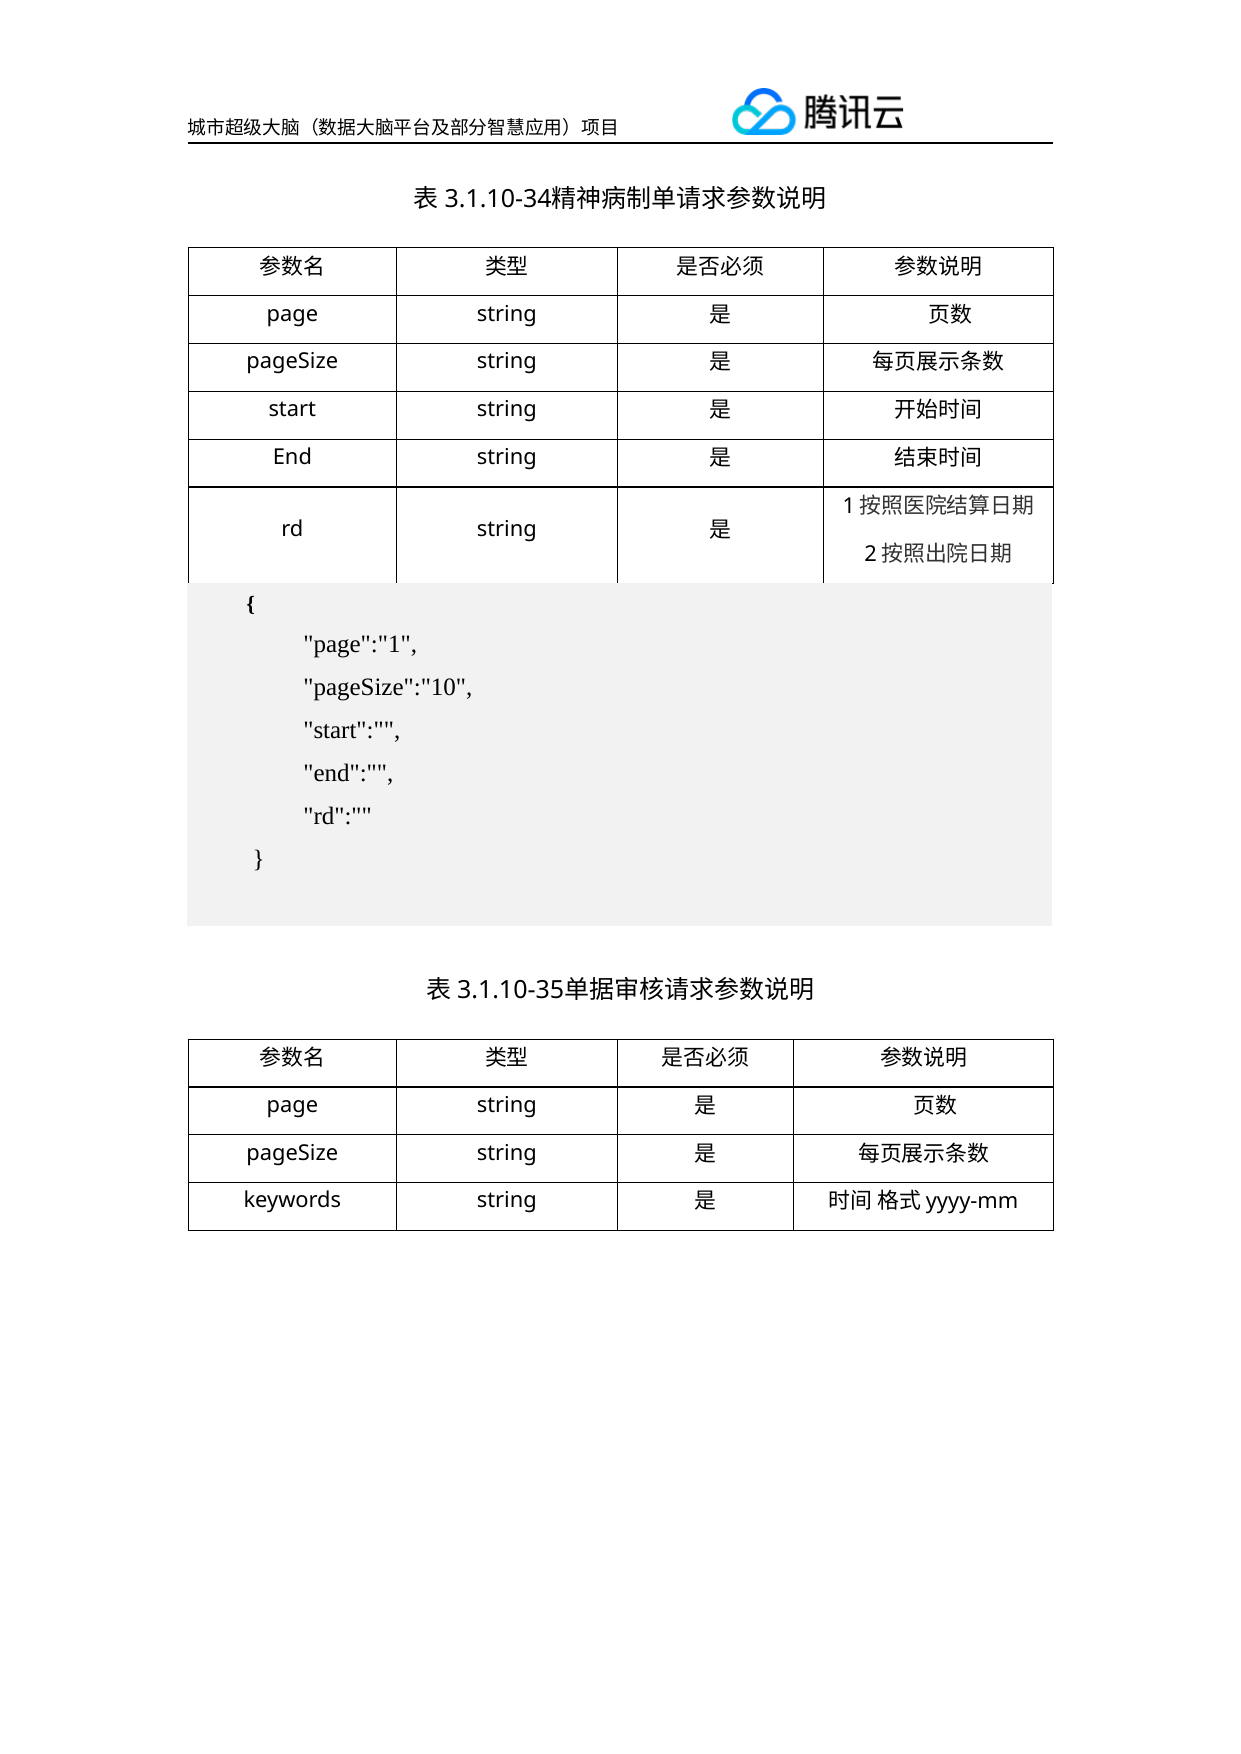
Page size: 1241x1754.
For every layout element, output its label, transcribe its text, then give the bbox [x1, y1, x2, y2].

table_cell string [397, 1135, 617, 1182]
table_cell 是 [618, 440, 823, 486]
table_cell 每页展示条数 [794, 1135, 1053, 1182]
table_cell 是 [618, 392, 823, 438]
table_header 类型 [397, 248, 617, 295]
table_cell 是 [618, 1135, 793, 1182]
table_cell page [189, 296, 396, 343]
table_cell pageSize [189, 1135, 396, 1182]
table_cell pageSize [189, 344, 396, 391]
table_cell 页数 [824, 296, 1053, 343]
table_header 参数说明 [794, 1040, 1053, 1086]
table_cell string [397, 488, 617, 582]
table_cell 是 [618, 1183, 793, 1230]
table_header 类型 [397, 1040, 617, 1086]
table_cell 开始时间 [824, 392, 1053, 438]
table_header 参数名 [189, 1040, 396, 1086]
table_cell string [397, 1088, 617, 1134]
table_cell string [397, 1183, 617, 1230]
table_cell 是 [618, 488, 823, 582]
table_cell string [397, 392, 617, 438]
picture [748, 128, 780, 135]
table_header 参数说明 [824, 248, 1053, 295]
table_cell 1按照医院结算日期 2按照出院日期 [824, 488, 1053, 582]
table_cell 是 [618, 344, 823, 391]
table_cell 是 [618, 296, 823, 343]
table_cell 每页展示条数 [824, 344, 1053, 391]
table_cell 是 [618, 1088, 793, 1134]
table_cell keywords [189, 1183, 396, 1230]
text 表 3.1.10-34精神病制单请求参数说明 [187, 164, 1053, 229]
table_cell 页数 [794, 1088, 1053, 1134]
picture [732, 88, 904, 135]
picture [760, 111, 790, 129]
table_cell End [189, 440, 396, 486]
table_header 是否必须 [618, 248, 823, 295]
table_cell start [189, 392, 396, 438]
table_cell string [397, 440, 617, 486]
table_cell rd [189, 488, 396, 582]
table_cell string [397, 344, 617, 391]
table_header 参数名 [189, 248, 396, 295]
table_cell 时间 格式yyyy-mm [794, 1183, 1053, 1230]
table_cell string [397, 296, 617, 343]
table_header 是否必须 [618, 1040, 793, 1086]
table_cell 结束时间 [824, 440, 1053, 486]
text 表 3.1.10-35单据审核请求参数说明 [187, 955, 1053, 1020]
table_cell page [189, 1088, 396, 1134]
